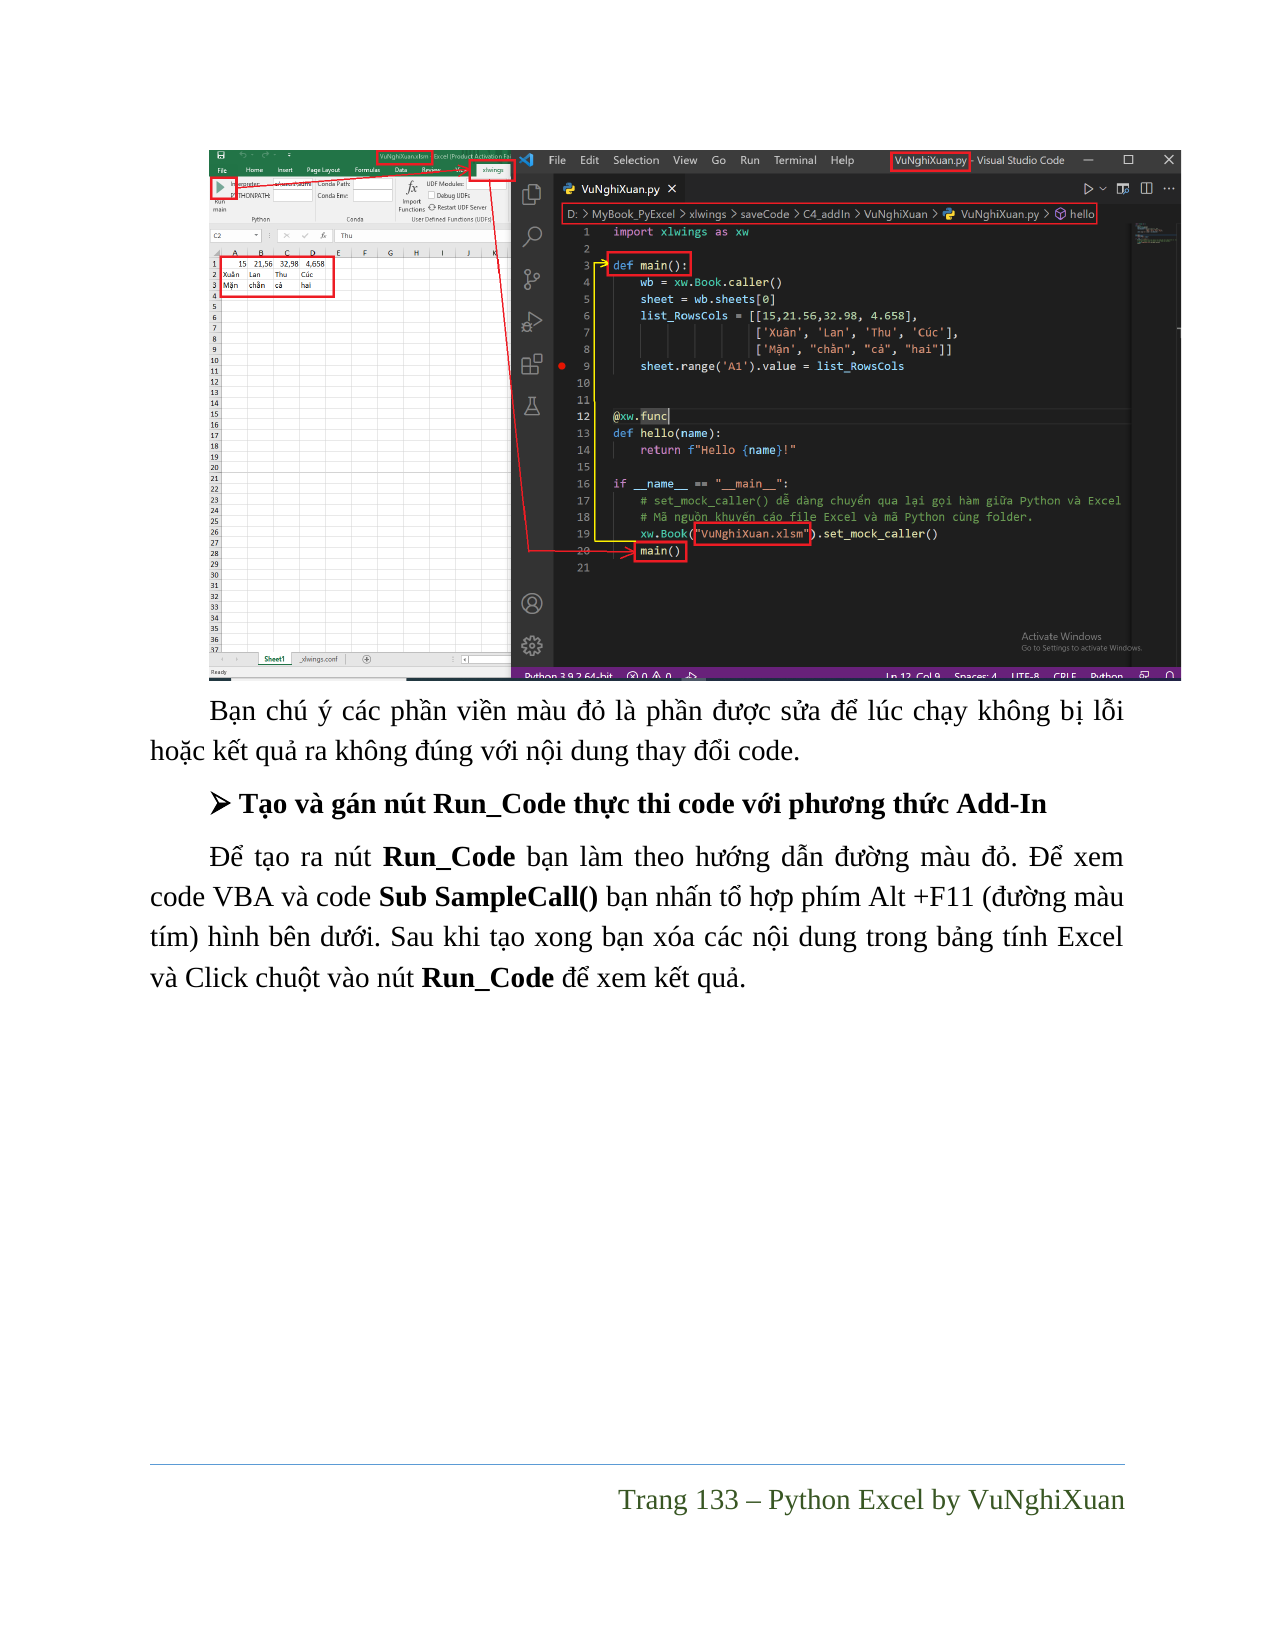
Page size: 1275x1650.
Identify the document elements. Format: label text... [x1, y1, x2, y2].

list Tạo và gán nút Run_Code thực thi code với phương thức Add-In [209, 786, 1125, 820]
picture [209, 150, 1182, 681]
text Để tạo ra nút Run_Code bạn làm theo hướng dẫn đường màu đỏ. Để xem code VBA và code Sub SampleCall() bạn nhấn tổ hợp phím Alt +F11 (đường màu tím) hình bên dưới. Sau khi tạo xong bạn xóa các nội dung trong bảng tính Excel và Click chuột vào nút Run_Code để xem kết quả. [150, 839, 1125, 993]
text Bạn chú ý các phần viền màu đỏ là phần được sửa để lúc chạy không bị lỗi hoặc kết quả ra không đúng với nội dung thay đổi code. [150, 693, 1125, 767]
